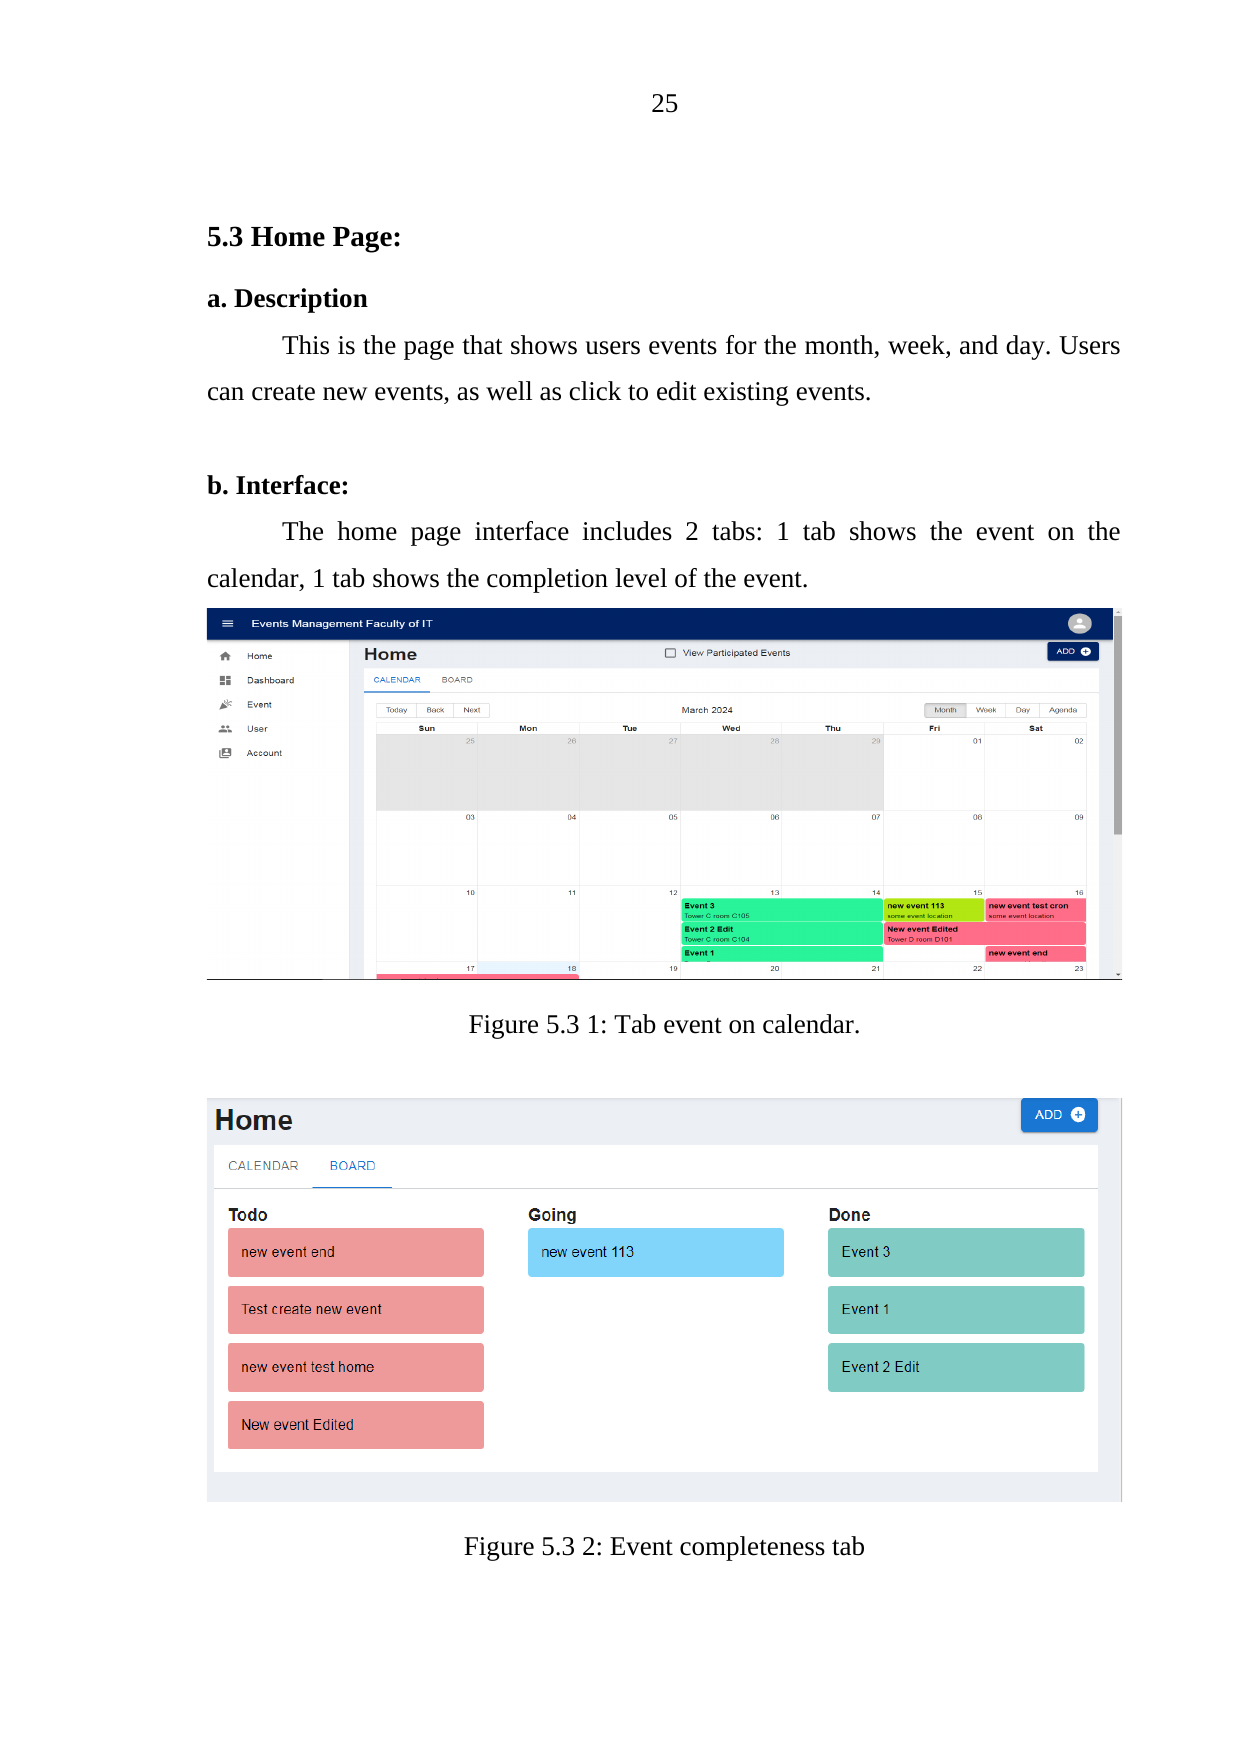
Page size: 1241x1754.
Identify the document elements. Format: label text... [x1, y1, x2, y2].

subtitle 5.3 Home Page: [207, 219, 1122, 253]
picture [206, 1098, 1123, 1502]
text b. Interface: [207, 469, 1122, 500]
text This is the page that shows users events for the month, week, and day. Users can create new events, as well as click to edit existing events. [207, 329, 1122, 407]
text a. Description [207, 282, 1122, 313]
text Figure 5.3 1: Tab event on calendar. [207, 1008, 1122, 1039]
text Figure 5.3 2: Event completeness tab [207, 1530, 1122, 1561]
picture [206, 608, 1123, 980]
text The home page interface includes 2 tabs: 1 tab shows the event on the calendar, 1 tab shows the completion level of the event. [207, 515, 1122, 593]
